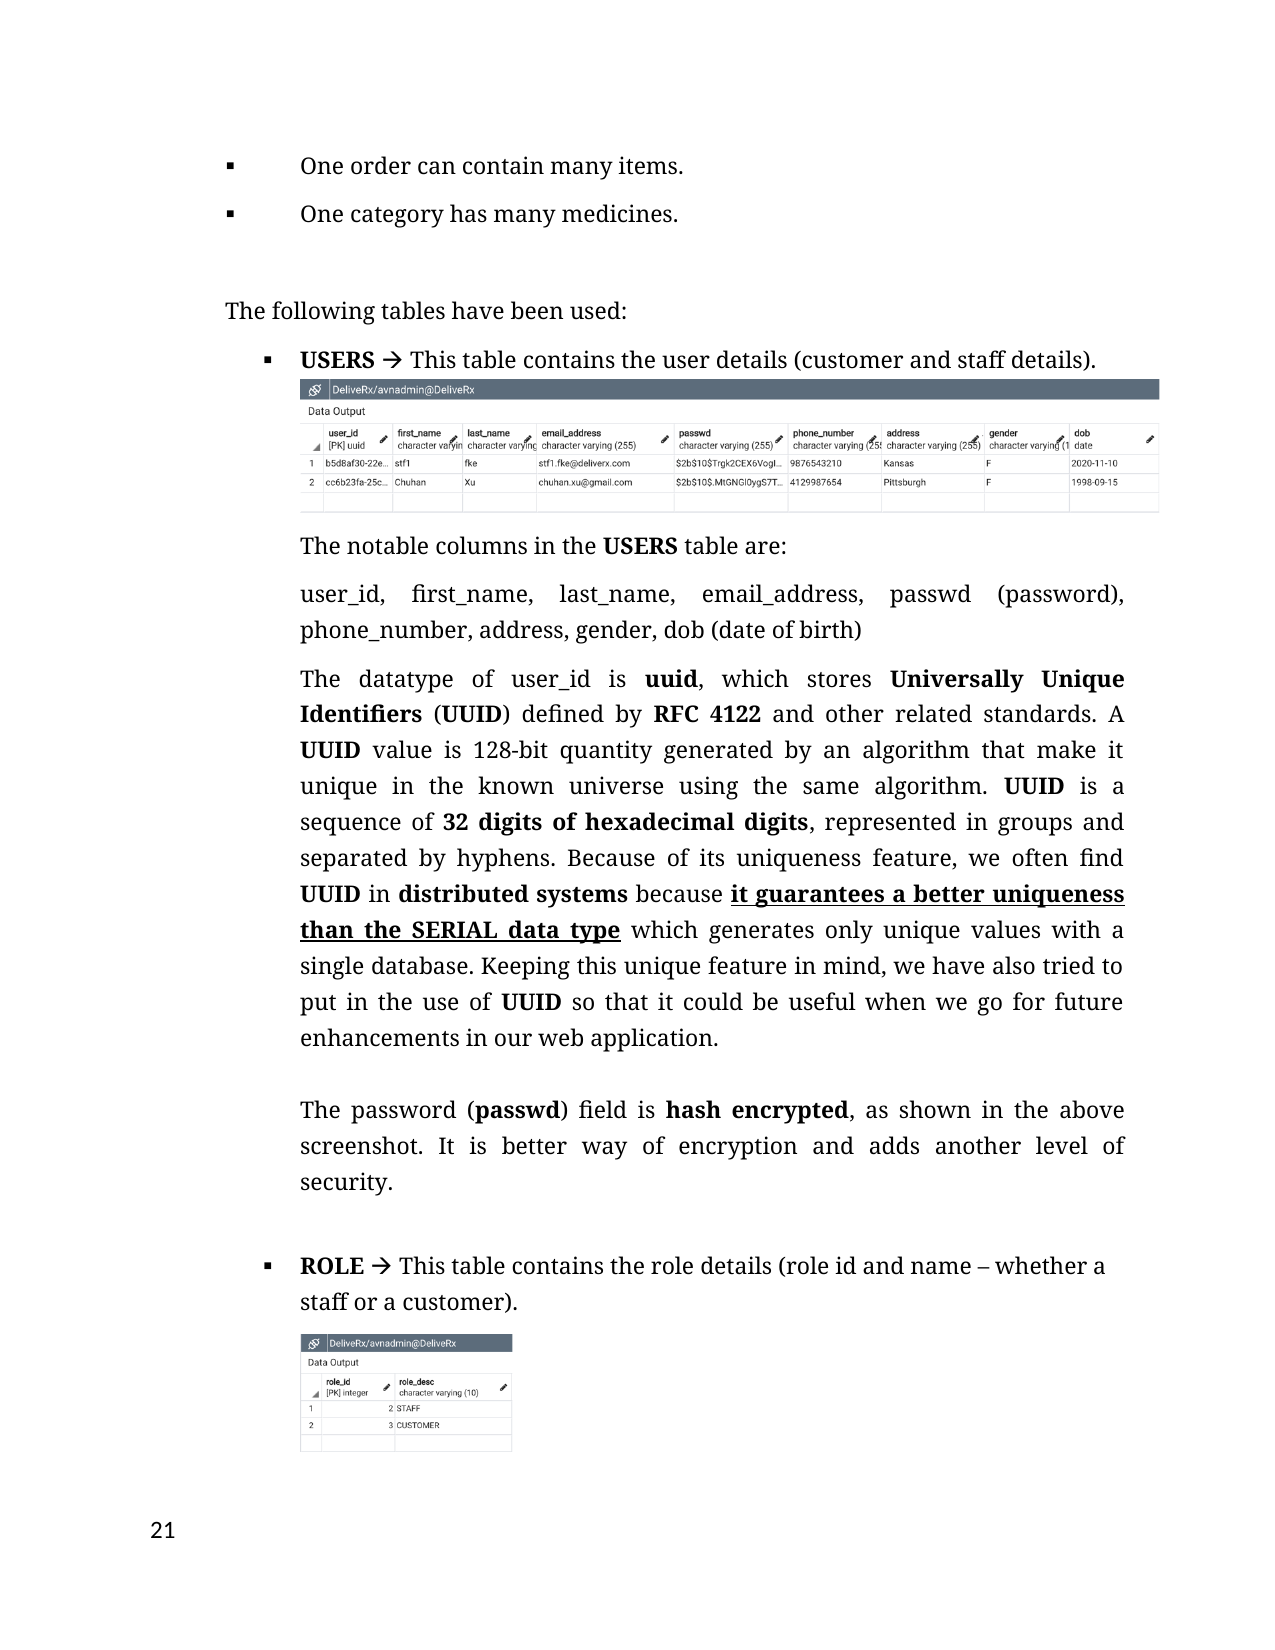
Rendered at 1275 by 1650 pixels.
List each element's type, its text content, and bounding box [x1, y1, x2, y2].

list One order can contain many items. [225, 150, 1125, 181]
text The following tables have been used: [150, 295, 1125, 327]
text The datatype of user_id is uuid, which stores Universally Unique Identifiers (UUID) defined by RFC 4122 and other related standards. A UUID value is 128-bit quantity generated by an algorithm that make it unique in the known universe using the same algorithm. UUID is a sequence of 32 digits of hexadecimal digits, represented in groups and separated by hyphens. Because of its uniqueness feature, we often find UUID in distributed systems because it guarantees a better uniqueness than the SERIAL data type which generates only unique values with a single database. Keeping this unique feature in mind, we have also tried to put in the use of UUID so that it could be useful when we go for future enhancements in our web application. [300, 662, 1125, 1053]
list ROLE This table contains the role details (role id and name – whether a staff or a customer). [262, 1250, 1125, 1317]
list user_id, first_name, last_name, email_address, passwd (password), phone_number, address, gender, dob (date of birth) [300, 578, 1125, 645]
text The password (passwd) field is hash encrypted, as shown in the above screenshot. It is better way of encryption and adds another level of security. [300, 1094, 1125, 1197]
picture [300, 379, 1160, 513]
list The notable columns in the USERS table are: [300, 530, 1125, 561]
picture [300, 1334, 513, 1452]
list One category has many medicines. [225, 198, 1125, 230]
